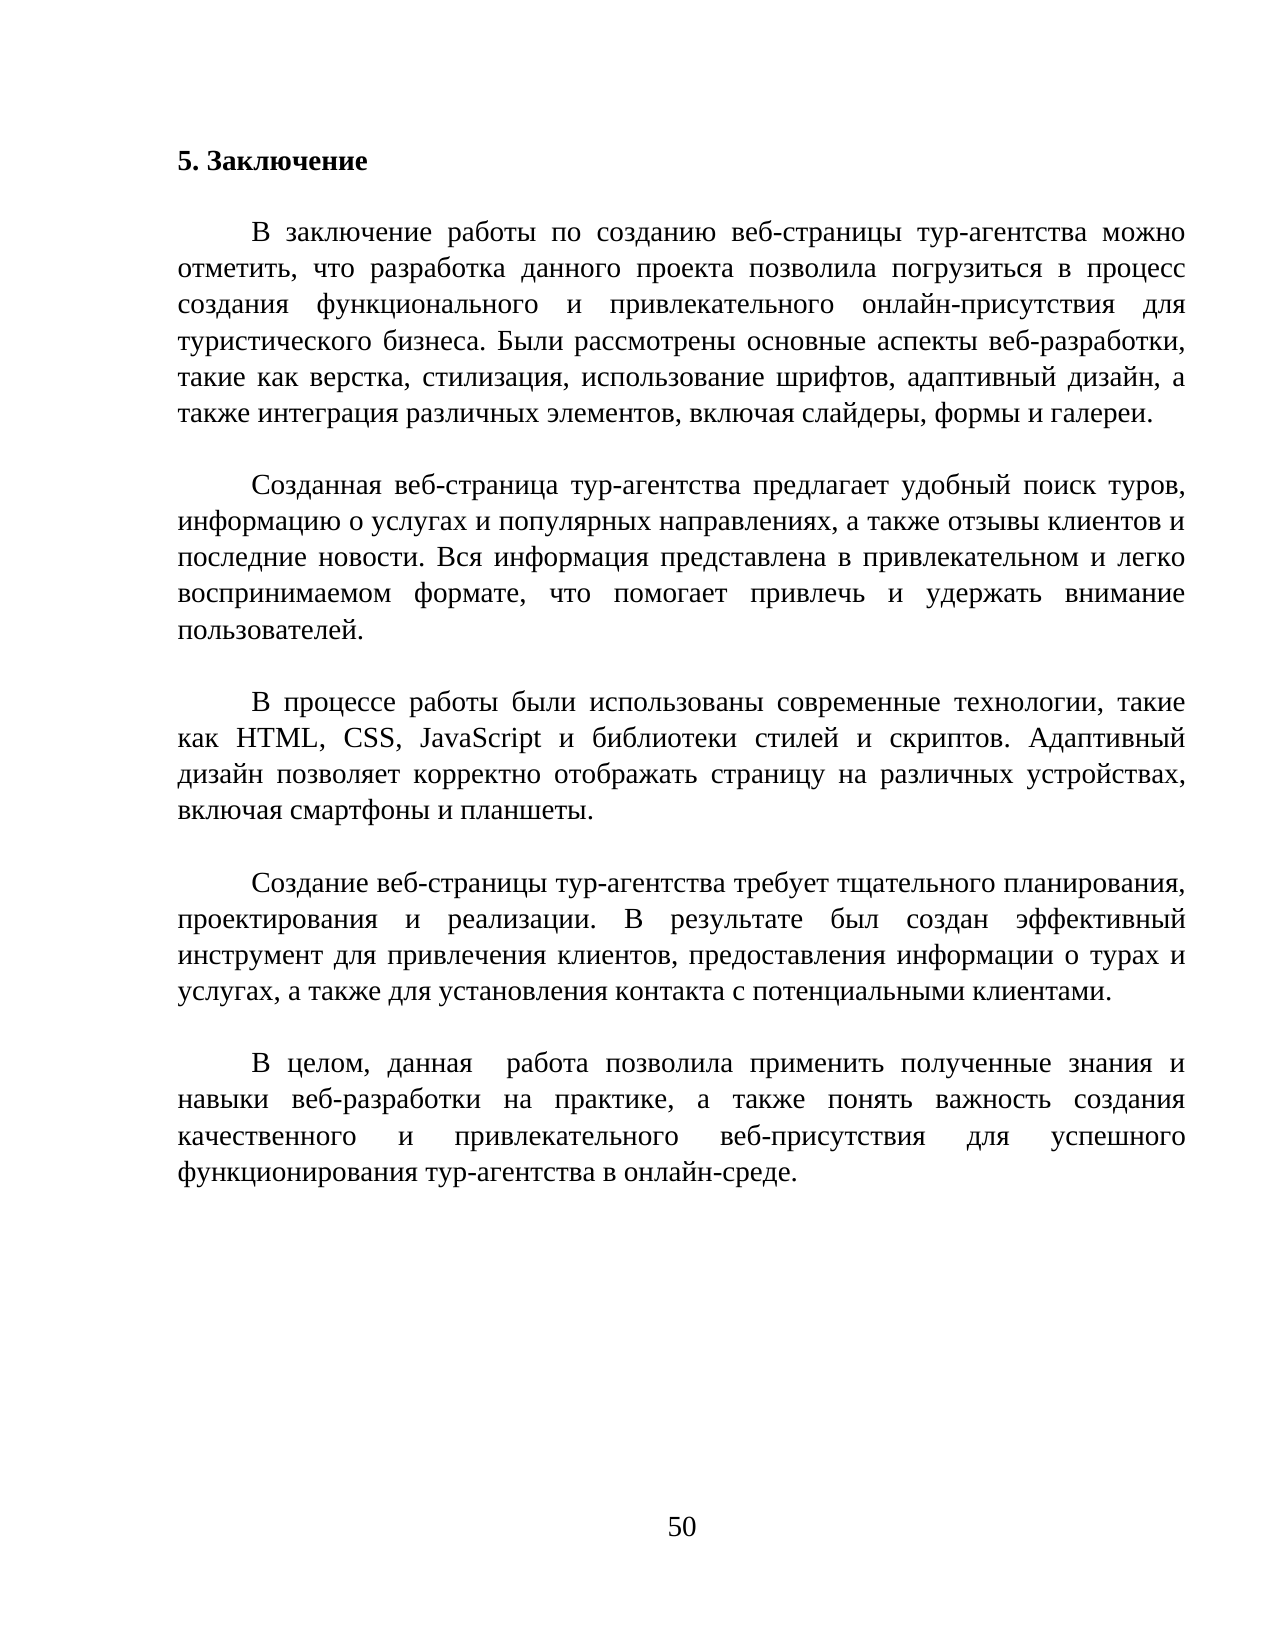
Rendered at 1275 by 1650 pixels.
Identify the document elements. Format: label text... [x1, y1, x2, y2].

text 5. Заключение [177, 143, 1186, 177]
text Созданная веб-страница тур-агентства предлагает удобный поиск туров, информацию о услугах и популярных направлениях, а также отзывы клиентов и последние новости. Вся информация представлена в привлекательном и легко воспринимаемом формате, что помогает привлечь и удержать внимание пользователей. [177, 467, 1186, 645]
text В процессе работы были использованы современные технологии, такие как HTML, CSS, JavaScript и библиотеки стилей и скриптов. Адаптивный дизайн позволяет корректно отображать страницу на различных устройствах, включая смартфоны и планшеты. [177, 684, 1186, 826]
text Создание веб-страницы тур-агентства требует тщательного планирования, проектирования и реализации. В результате был создан эффективный инструмент для привлечения клиентов, предоставления информации о турах и услугах, а также для установления контакта с потенциальными клиентами. [177, 865, 1186, 1007]
text В заключение работы по созданию веб-страницы тур-агентства можно отметить, что разработка данного проекта позволила погрузиться в процесс создания функционального и привлекательного онлайн-присутствия для туристического бизнеса. Были рассмотрены основные аспекты веб-разработки, такие как верстка, стилизация, использование шрифтов, адаптивный дизайн, а также интеграция различных элементов, включая слайдеры, формы и галереи. [177, 214, 1186, 428]
text В целом, данная работа позволила применить полученные знания и навыки веб-разработки на практике, а также понять важность создания качественного и привлекательного веб-присутствия для успешного функционирования тур-агентства в онлайн-среде. [177, 1046, 1186, 1187]
